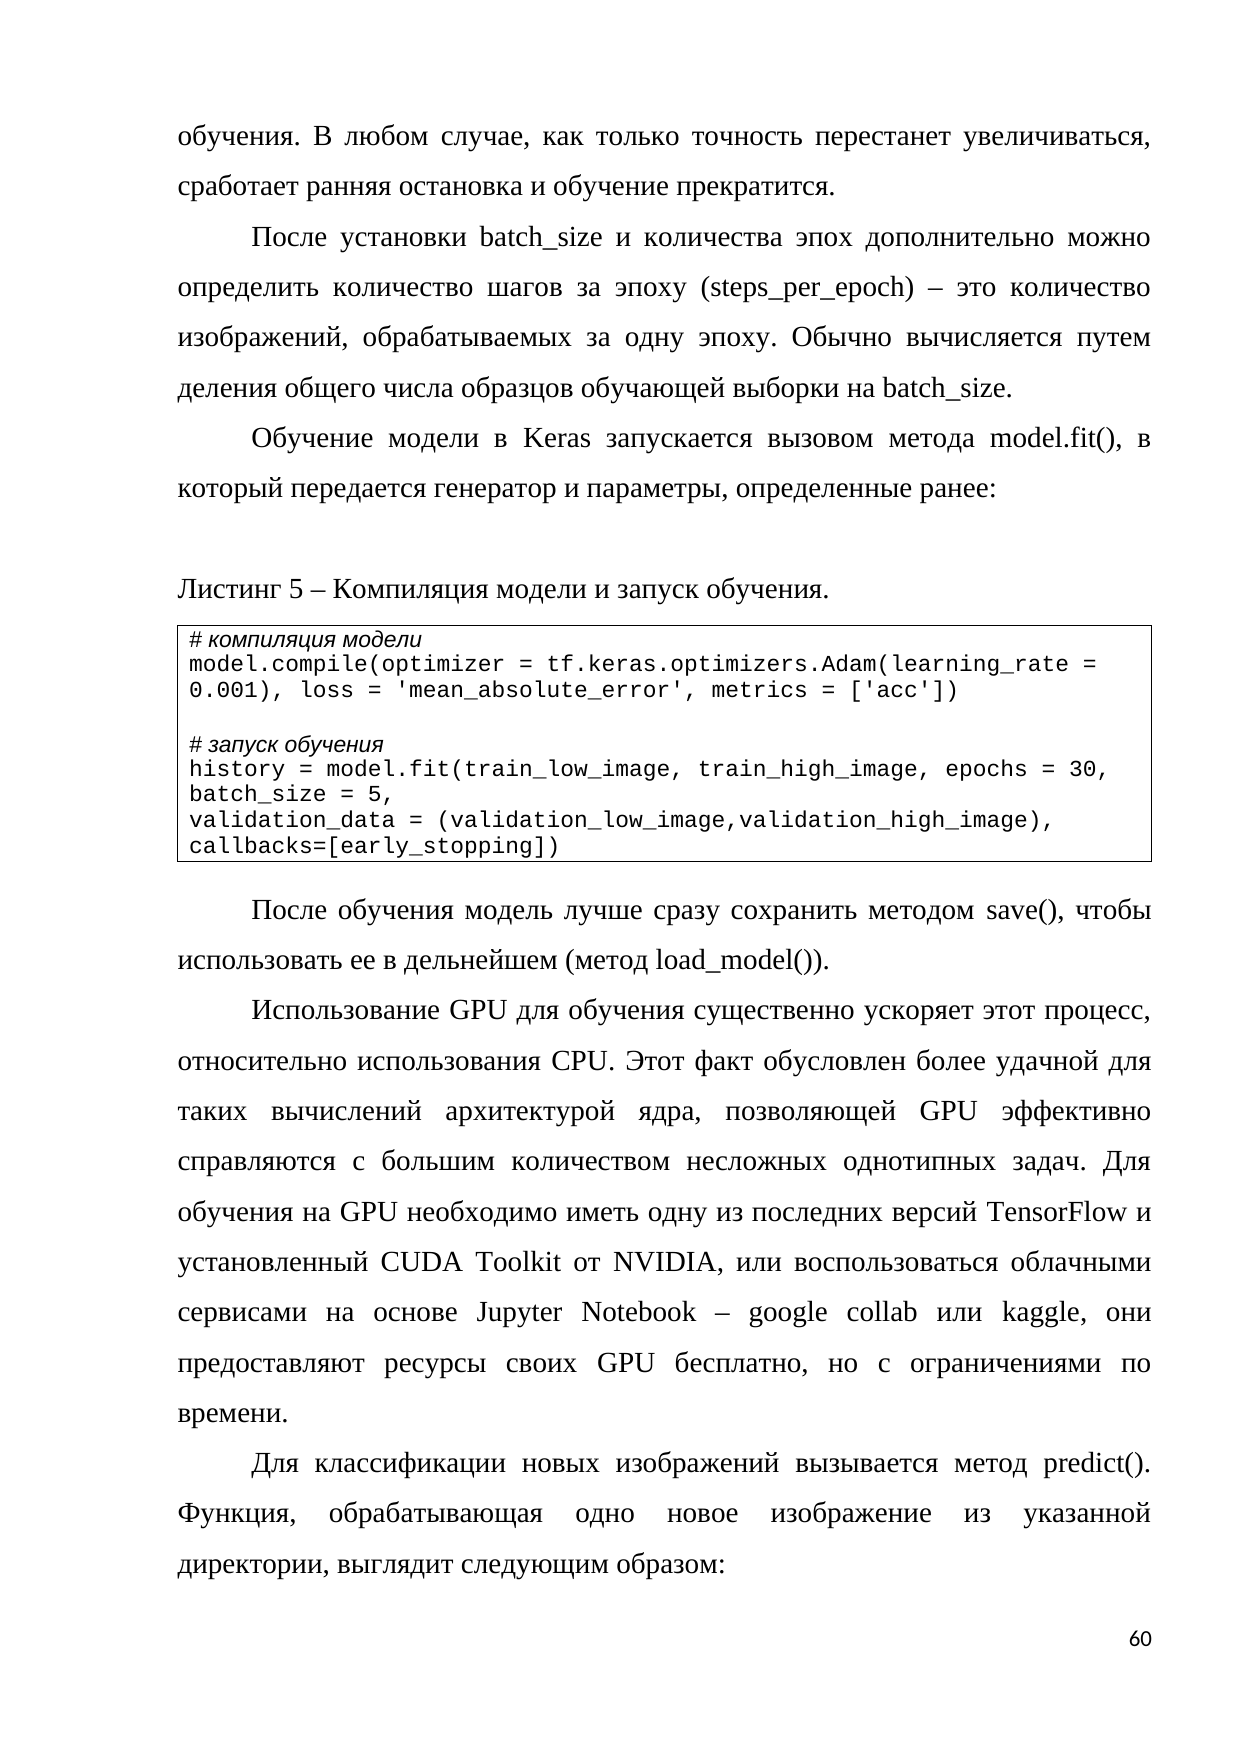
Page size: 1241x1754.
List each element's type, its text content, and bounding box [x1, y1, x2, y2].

text Листинг 5 – Компиляция модели и запуск обучения. [177, 571, 1152, 604]
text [177, 118, 1152, 202]
table_header # компиляция модели model.compile(optimizer = tf.keras.optimizers.Adam(learning_rate = 0.001), loss = 'mean_absolute_error', metrics = ['acc']) # запуск обучения history = model.fit(train_low_image, train_high_image, epochs = 30, batch_size = 5, validation_data = (validation_low_image,validation_high_image), callbacks=[early_stopping]) [178, 626, 1151, 861]
text Использование GPU для обучения существенно ускоряет этот процесс, относительно использования CPU. Этот факт обусловлен более удачной для таких вычислений архитектурой ядра, позволяющей GPU эффективно справляются с большим количеством несложных однотипных задач. Для обучения на GPU необходимо иметь одну из последних версий TensorFlow и установленный CUDA Toolkit от NVIDIA, или воспользоваться облачными сервисами на основе Jupyter Notebook – google collab или kaggle, они предоставляют ресурсы своих GPU бесплатно, но с ограничениями по времени. [177, 992, 1152, 1428]
list Для классификации новых изображений вызывается метод predict(). Функция, обрабатывающая одно новое изображение из указанной директории, выглядит следующим образом: [177, 1445, 1152, 1579]
text После установки batch_size и количества эпох дополнительно можно определить количество шагов за эпоху (steps_per_epoch) – это количество изображений, обрабатываемых за одну эпоху. Обычно вычисляется путем деления общего числа образцов обучающей выборки на batch_size. [177, 219, 1152, 403]
text Обучение модели в Keras запускается вызовом метода model.fit(), в который передается генератор и параметры, определенные ранее: [177, 420, 1152, 504]
text После обучения модель лучше сразу сохранить методом save(), чтобы использовать ее в дельнейшем (метод load_model()). [177, 892, 1152, 976]
